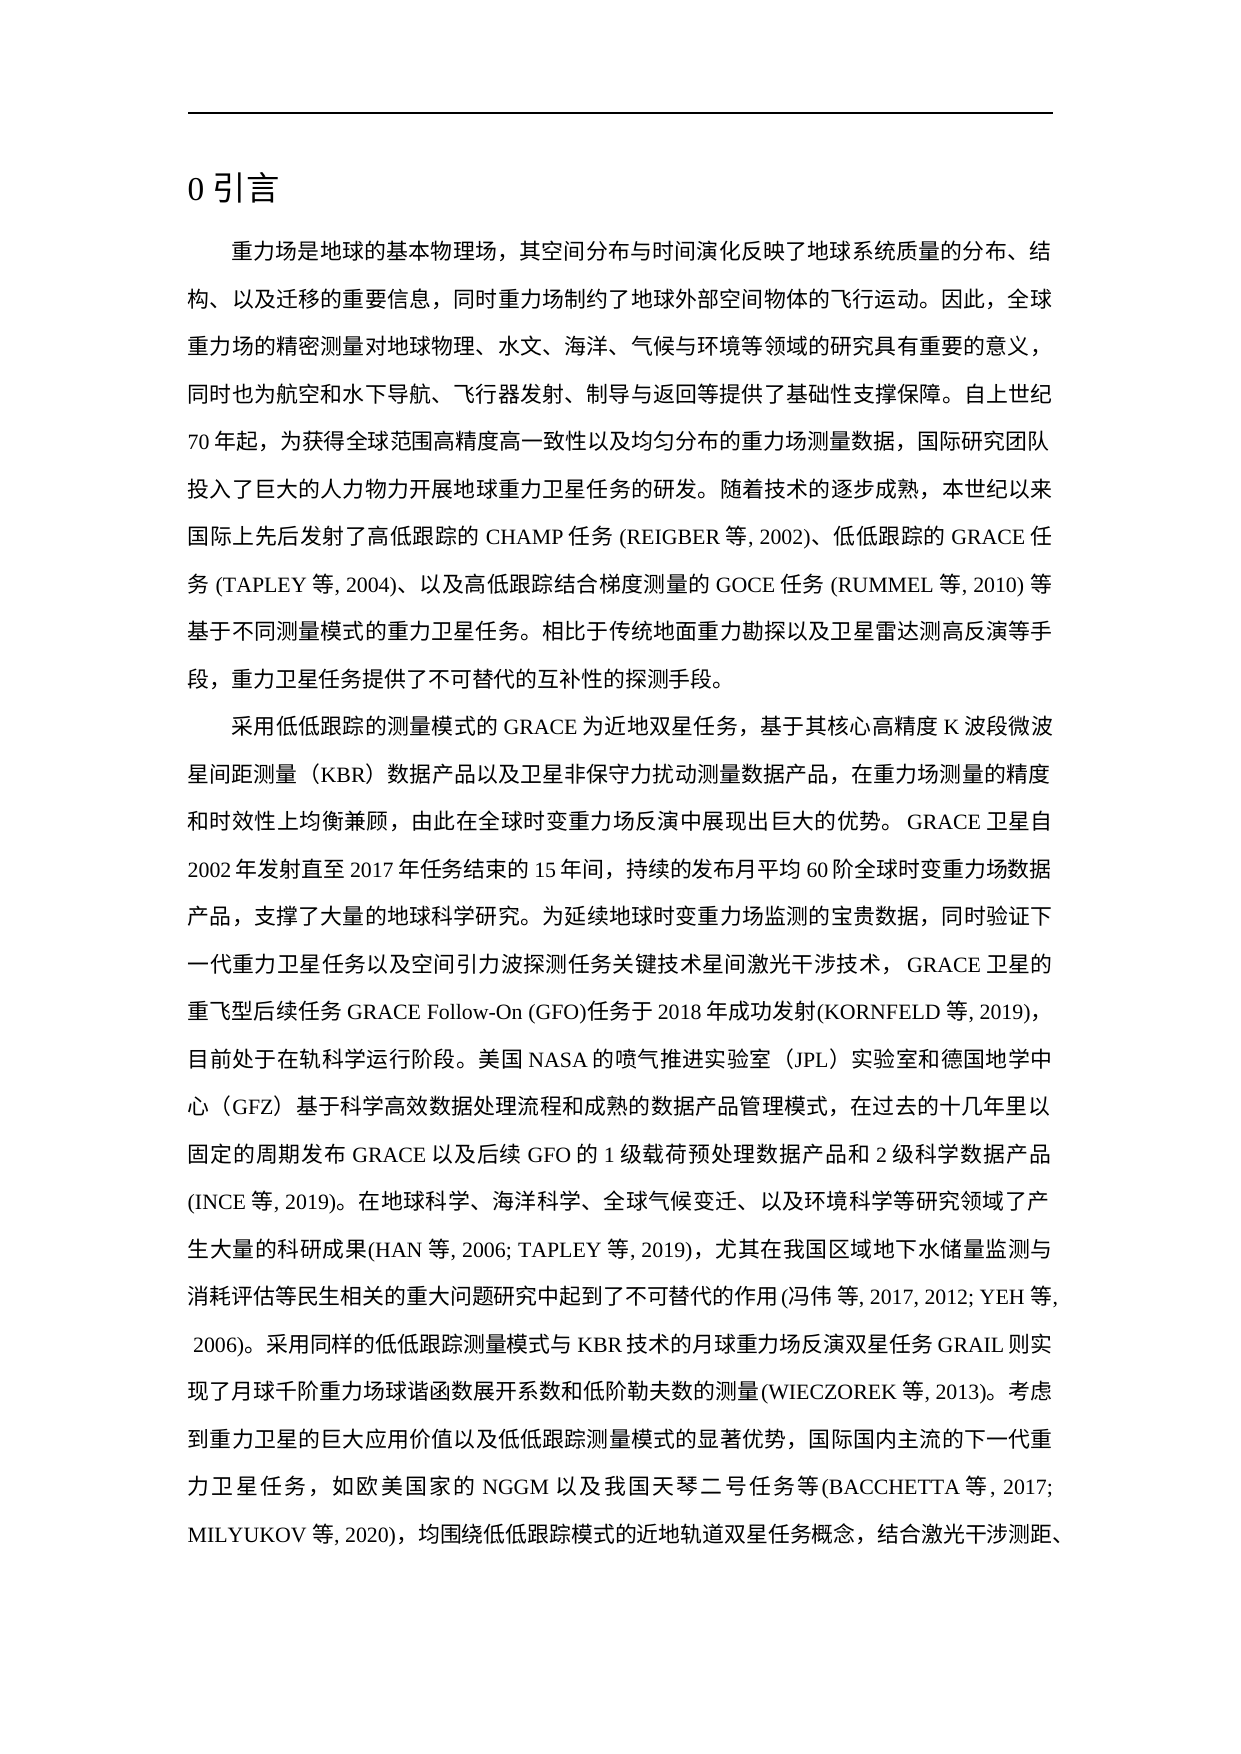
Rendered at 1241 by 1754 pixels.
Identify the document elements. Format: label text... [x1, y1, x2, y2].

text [187, 709, 1053, 1548]
text 0 引言 [187, 162, 1053, 210]
text 重力场是地球的基本物理场，其空间分布与时间演化反映了地球系统质量的分布、结构、以及迁移的重要信息，同时重力场制约了地球外部空间物体的飞行运动。因此，全球重力场的精密测量对地球物理、水文、海洋、气候与环境等领域的研究具有重要的意义，同时也为航空和水下导航、飞行器发射、制导与返回等提供了基础性支撑保障。自上世纪70年起，为获得全球范围高精度高一致性以及均匀分布的重力场测量数据，国际研究团队投入了巨大的人力物力开展地球重力卫星任务的研发。随着技术的逐步成熟，本世纪以来，国际上先后发射了高低跟踪的CHAMP任务 (REIGBER 等, 2002)、低低跟踪的GRACE任务 (TAPLEY 等, 2004)、以及高低跟踪结合梯度测量的GOCE任务 (RUMMEL 等, 2010) 等基于不同测量模式的重力卫星任务。相比于传统地面重力勘探以及卫星雷达测高反演等手段，重力卫星任务提供了不可替代的互补性的探测手段。 [187, 234, 1053, 693]
